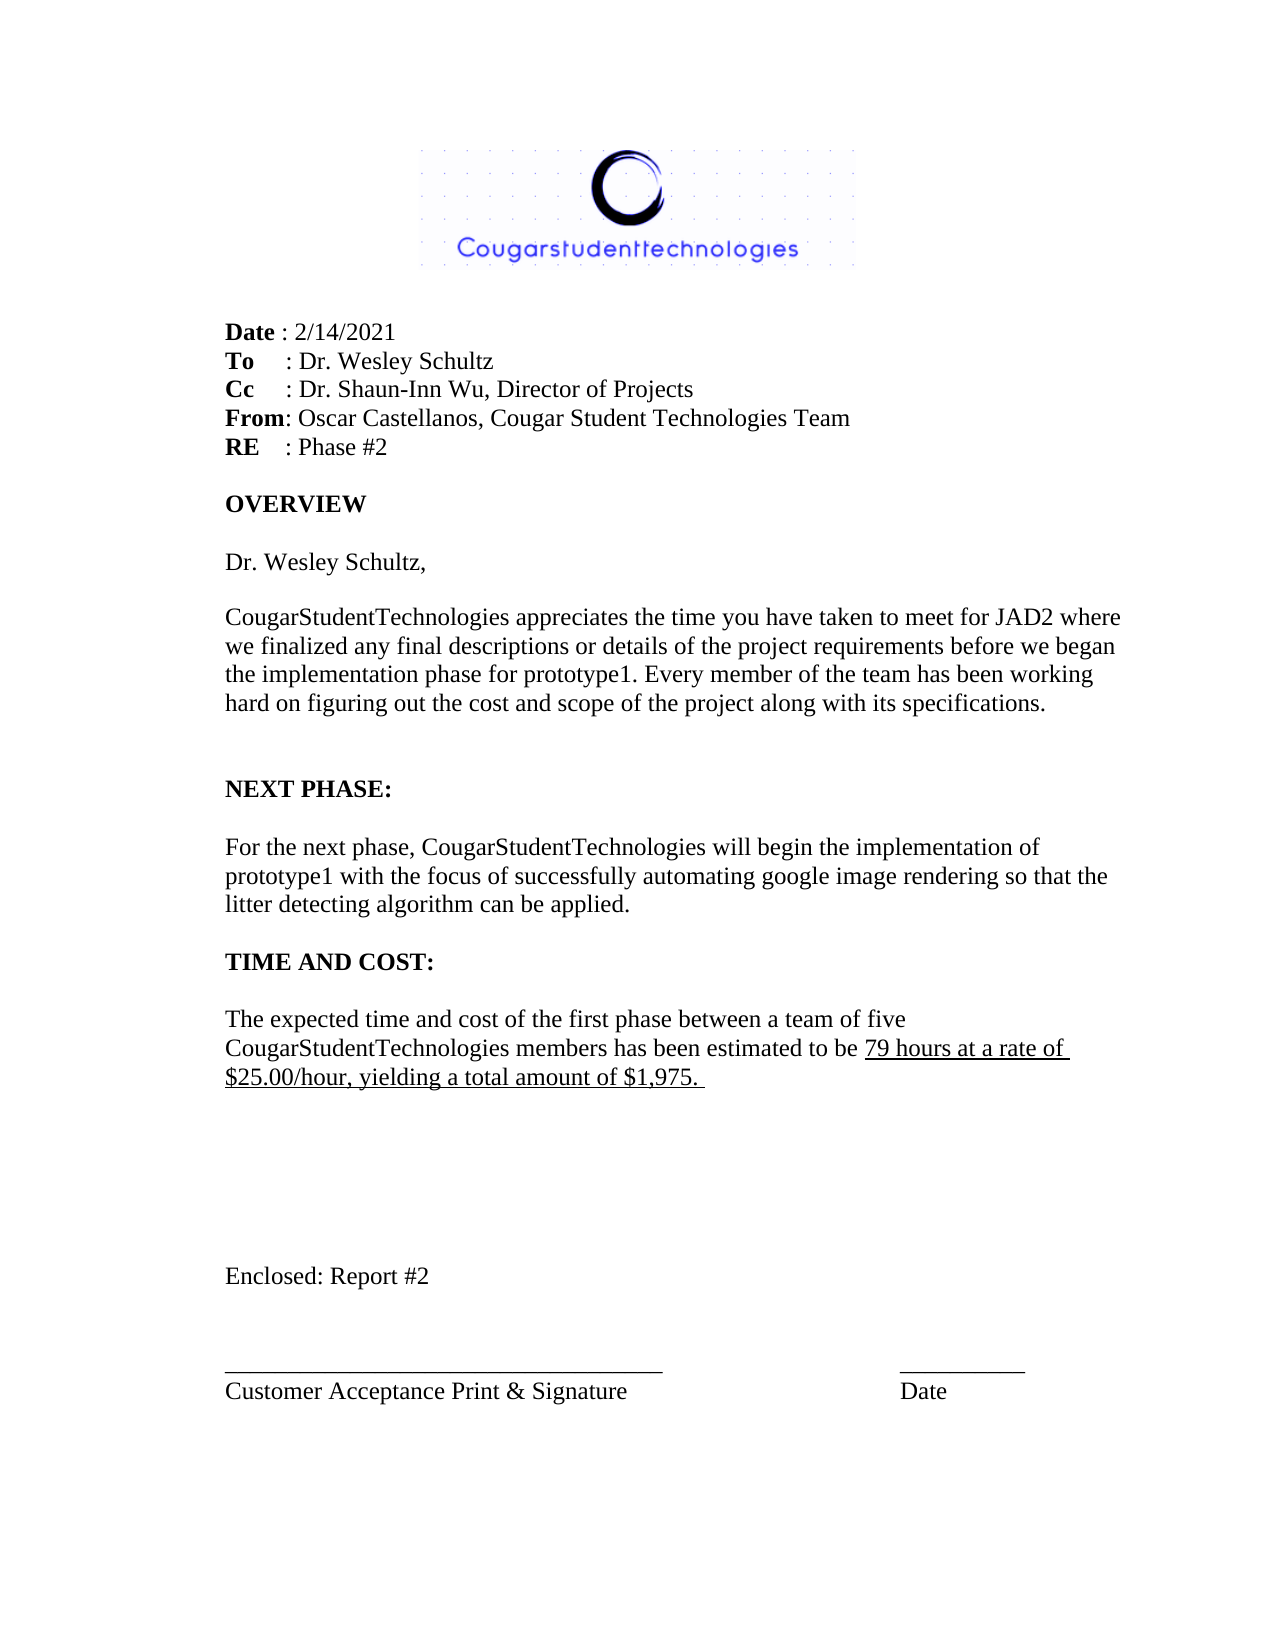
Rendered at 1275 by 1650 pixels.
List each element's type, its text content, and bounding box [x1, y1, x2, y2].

text Dr. Wesley Schultz, [225, 547, 1125, 576]
text The expected time and cost of the first phase between a team of five CougarStudentTechnologies members has been estimated to be 79 hours at a rate of $25.00/hour, yielding a total amount of $1,975. [225, 1004, 1125, 1091]
picture [418, 150, 856, 270]
text Customer Acceptance Print & Signature Date [225, 1376, 1125, 1405]
text OVERVIEW [150, 489, 1125, 518]
text Date : 2/14/2021 [150, 317, 1125, 346]
text To : Dr. Wesley Schultz [150, 346, 1125, 374]
text NEXT PHASE: [225, 774, 1125, 803]
text Enclosed: Report #2 [150, 1261, 1125, 1290]
text RE : Phase #2 [225, 432, 1125, 461]
text For the next phase, CougarStudentTechnologies will begin the implementation of prototype1 with the focus of successfully automating google image rendering so that the litter detecting algorithm can be applied. [225, 832, 1125, 918]
text Cc : Dr. Shaun-Inn Wu, Director of Projects [150, 374, 1125, 403]
text TIME AND COST: [225, 947, 1125, 976]
text From: Oscar Castellanos, Cougar Student Technologies Team [150, 403, 1125, 432]
text CougarStudentTechnologies appreciates the time you have taken to meet for JAD2 where we finalized any final descriptions or details of the project requirements before we began the implementation phase for prototype1. Every member of the team has been working hard on figuring out the cost and scope of the project along with its specifications. [225, 602, 1125, 717]
text ___________________________________ __________ [150, 1347, 1125, 1376]
